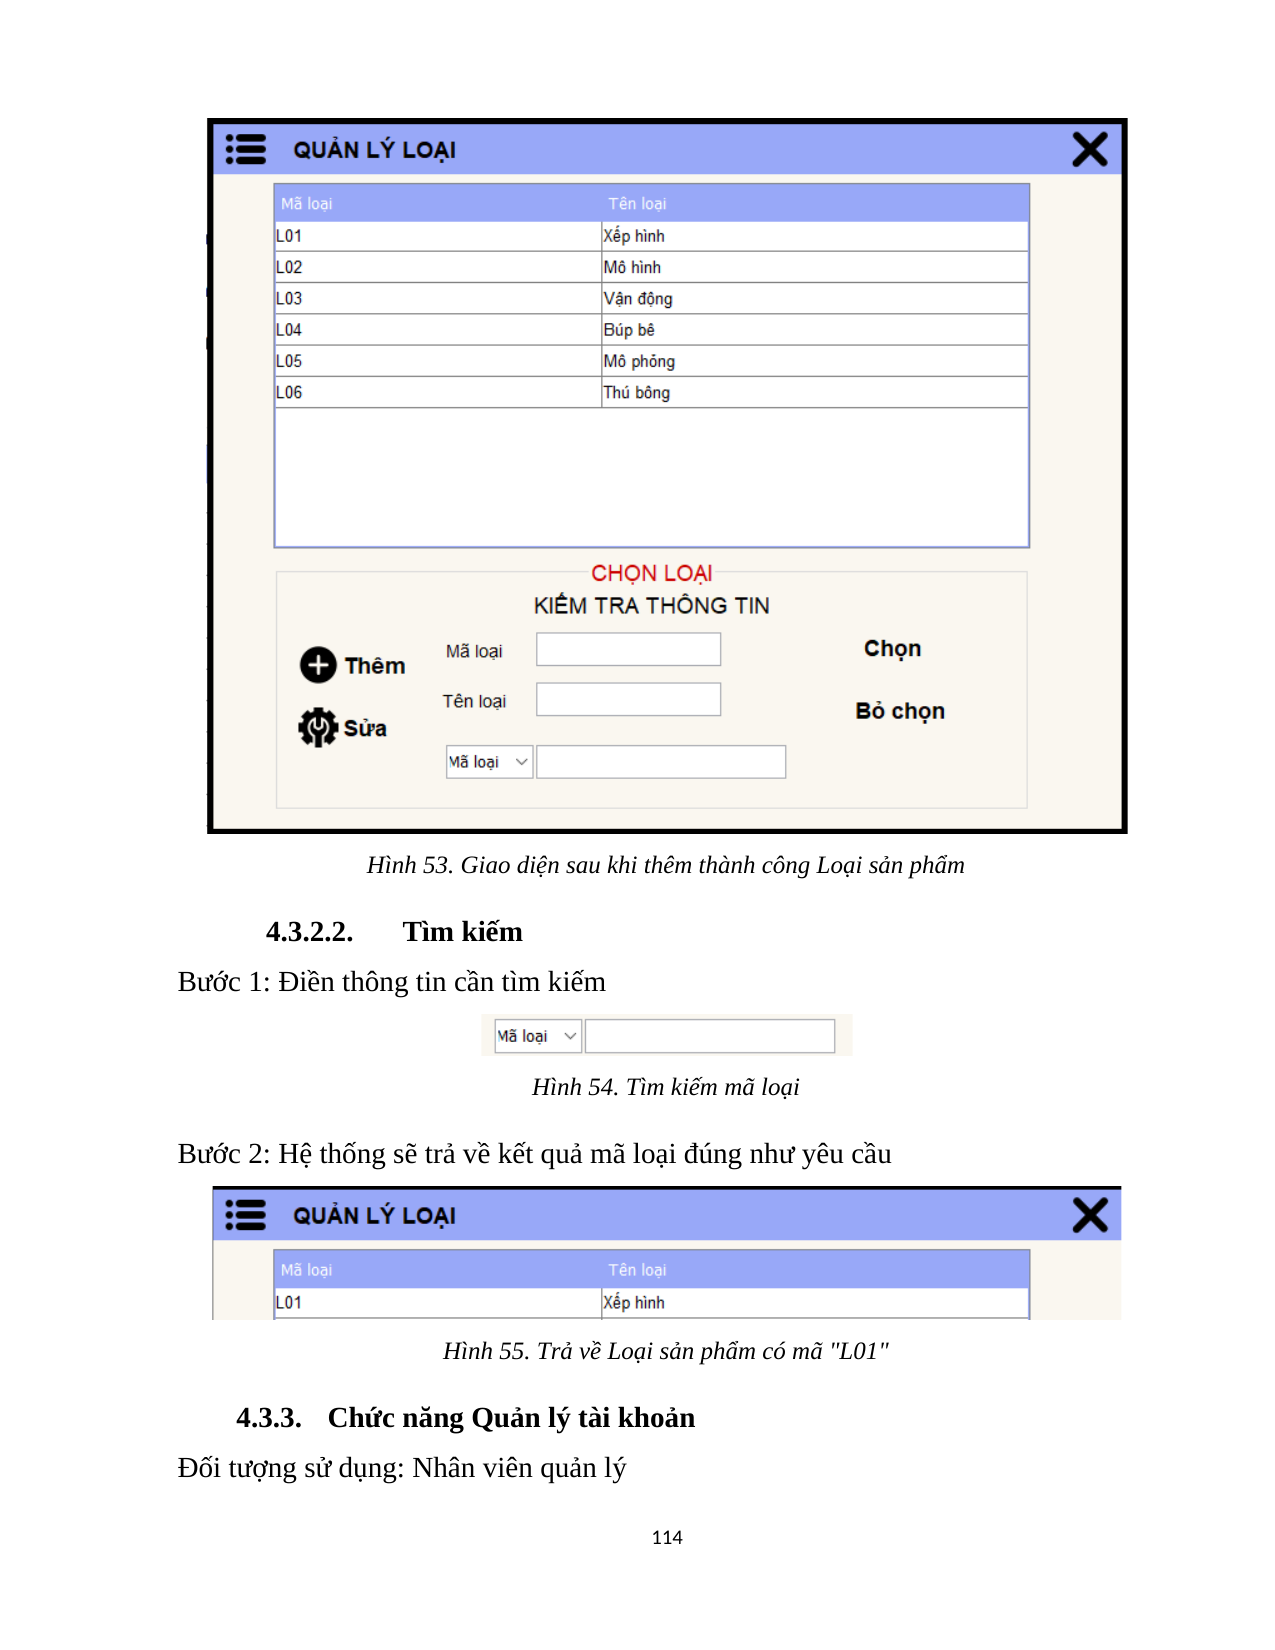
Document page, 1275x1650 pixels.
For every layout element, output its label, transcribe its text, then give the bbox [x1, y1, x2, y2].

list Chức năng Quản lý tài khoản [177, 1400, 1157, 1433]
text Bước 1: Điền thông tin cần tìm kiếm [177, 964, 1157, 998]
text Bước 2: Hệ thống sẽ trả về kết quả mã loại đúng như yêu cầu [177, 1136, 1157, 1170]
picture [212, 1186, 1122, 1320]
picture [206, 118, 1128, 834]
text Đối tượng sử dụng: Nhân viên quản lý [177, 1450, 1157, 1484]
text Tìm kiếm [266, 914, 1157, 947]
picture [481, 1014, 853, 1056]
